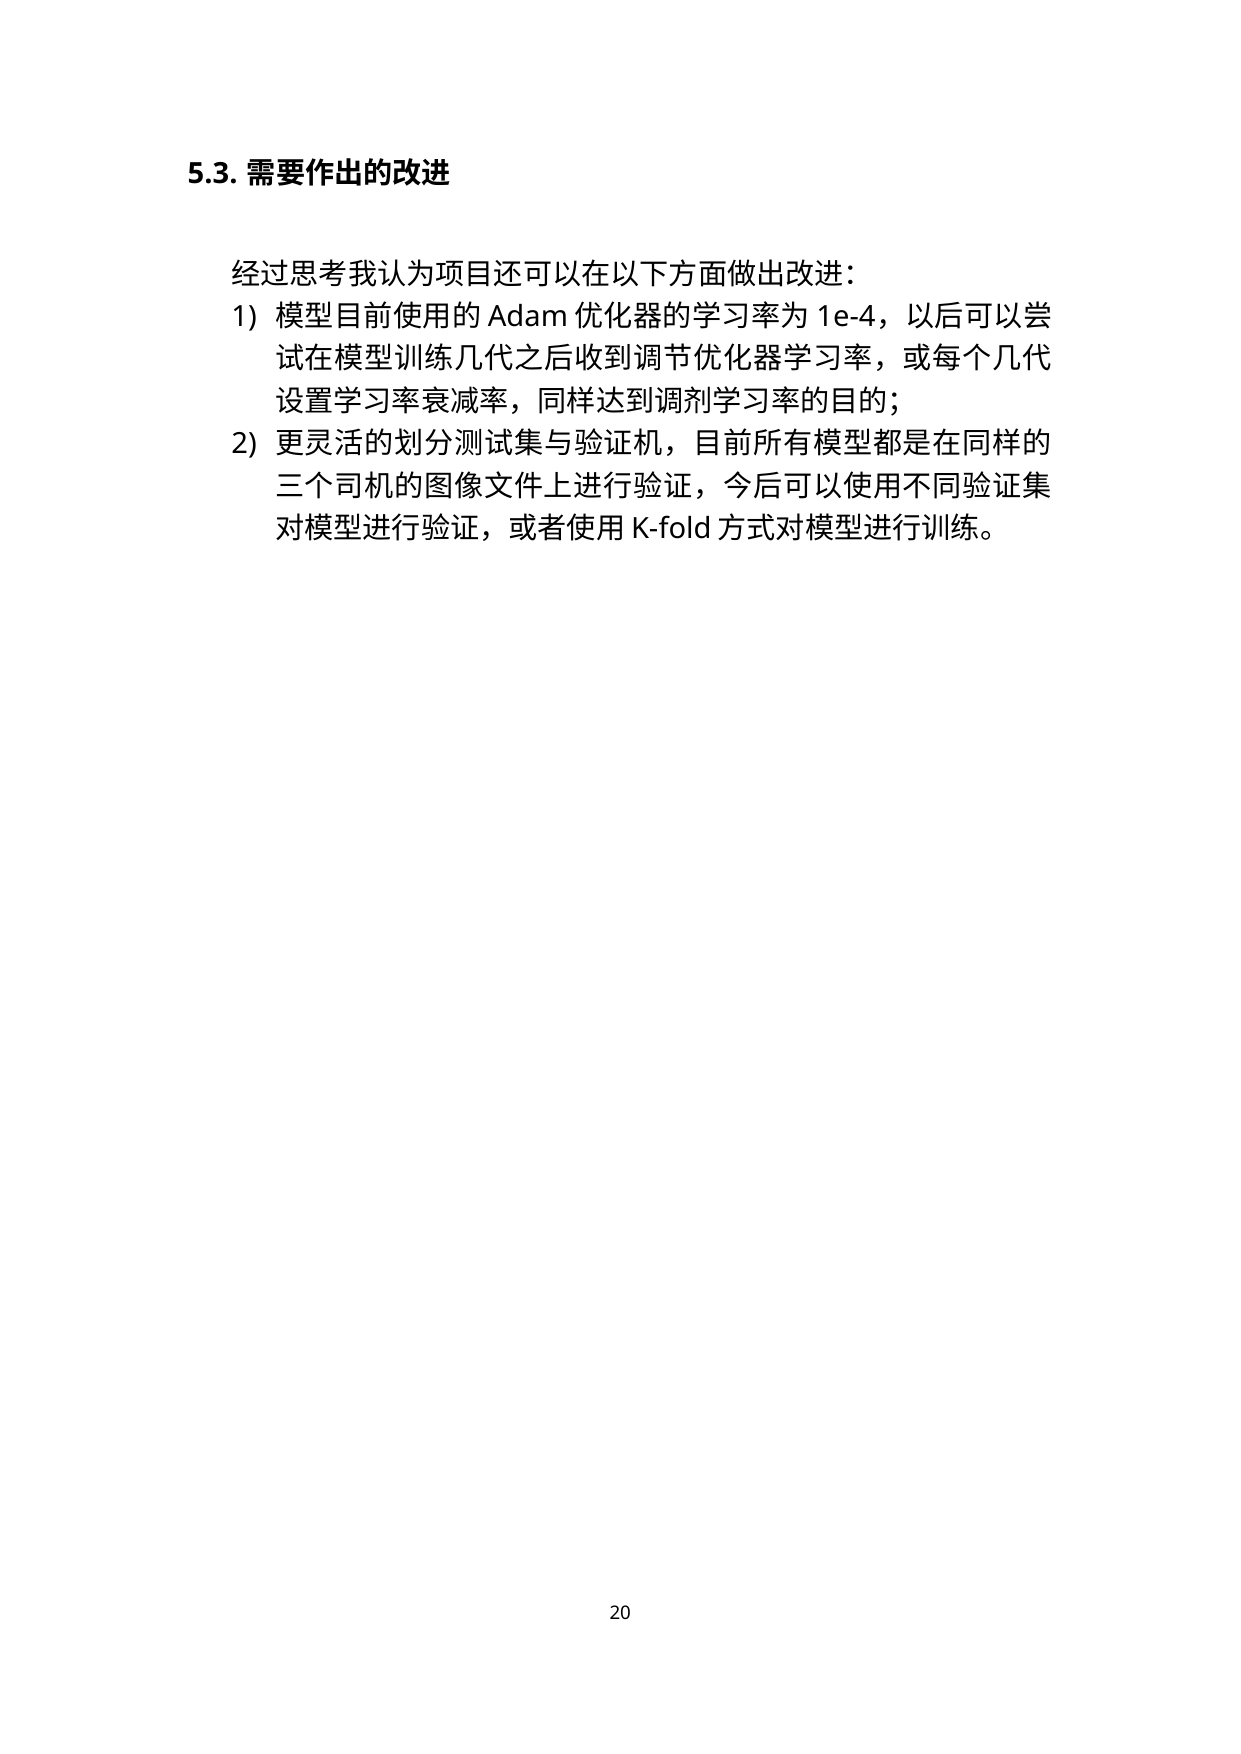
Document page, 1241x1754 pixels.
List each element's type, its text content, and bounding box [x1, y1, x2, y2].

subtitle 需要作出的改进 [187, 150, 1053, 192]
list 模型目前使用的Adam优化器的学习率为1e-4，以后可以尝试在模型训练几代之后收到调节优化器学习率，或每个几代设置学习率衰减率，同样达到调剂学习率的目的； [231, 293, 1053, 420]
text 经过思考我认为项目还可以在以下方面做出改进： [187, 250, 1053, 293]
list 更灵活的划分测试集与验证机，目前所有模型都是在同样的三个司机的图像文件上进行验证，今后可以使用不同验证集对模型进行验证，或者使用K-fold方式对模型进行训练。 [231, 420, 1053, 547]
